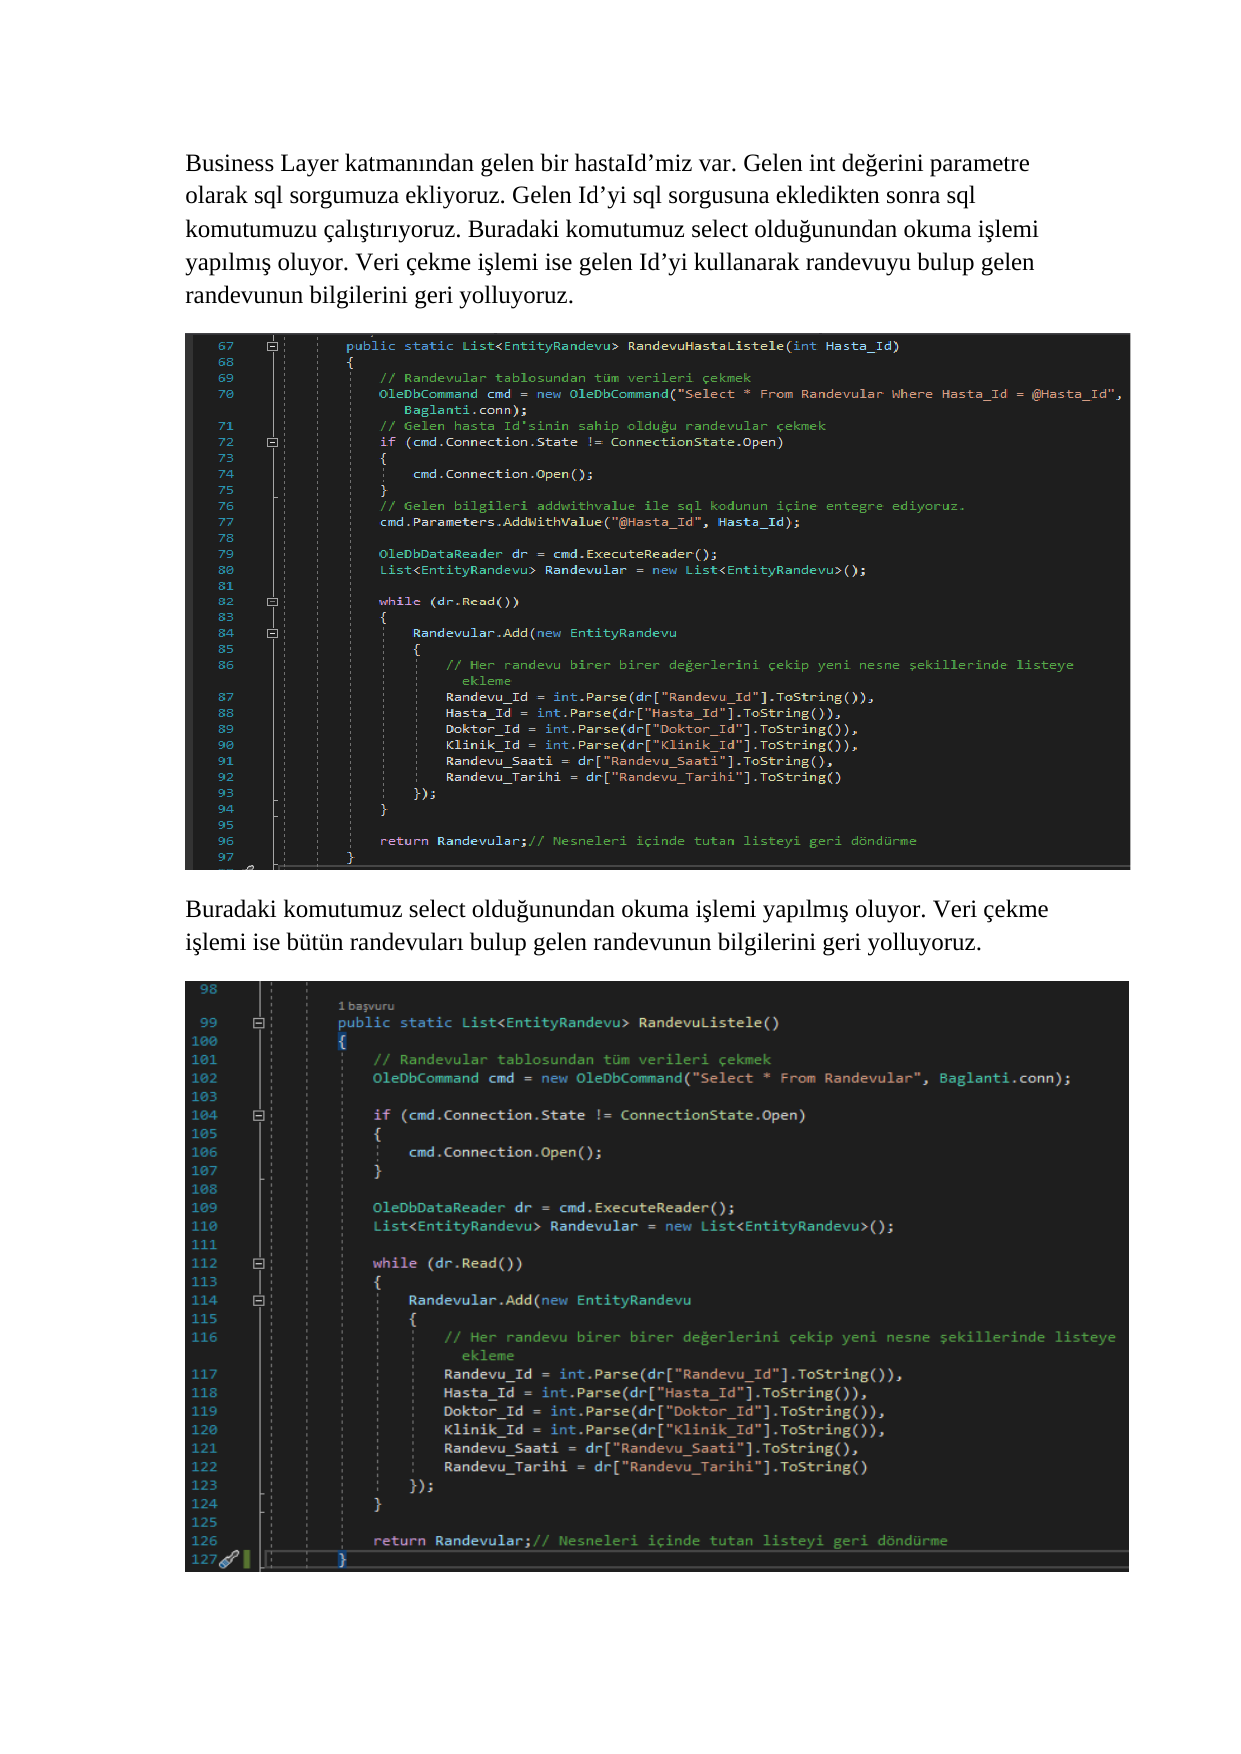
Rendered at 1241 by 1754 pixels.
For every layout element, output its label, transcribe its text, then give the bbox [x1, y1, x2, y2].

text Business Layer katmanından gelen bir hastaId’miz var. Gelen int değerini parametre olarak sql sorgumuza ekliyoruz. Gelen Id’yi sql sorgusuna ekledikten sonra sql komutumuzu çalıştırıyoruz. Buradaki komutumuz select olduğunundan okuma işlemi yapılmış oluyor. Veri çekme işlemi ise gelen Id’yi kullanarak randevuyu bulup gelen randevunun bilgilerini geri yolluyoruz. [185, 148, 1093, 308]
picture [185, 333, 1131, 870]
picture [185, 981, 1129, 1572]
text Buradaki komutumuz select olduğunundan okuma işlemi yapılmış oluyor. Veri çekme işlemi ise bütün randevuları bulup gelen randevunun bilgilerini geri yolluyoruz. [185, 894, 1093, 956]
